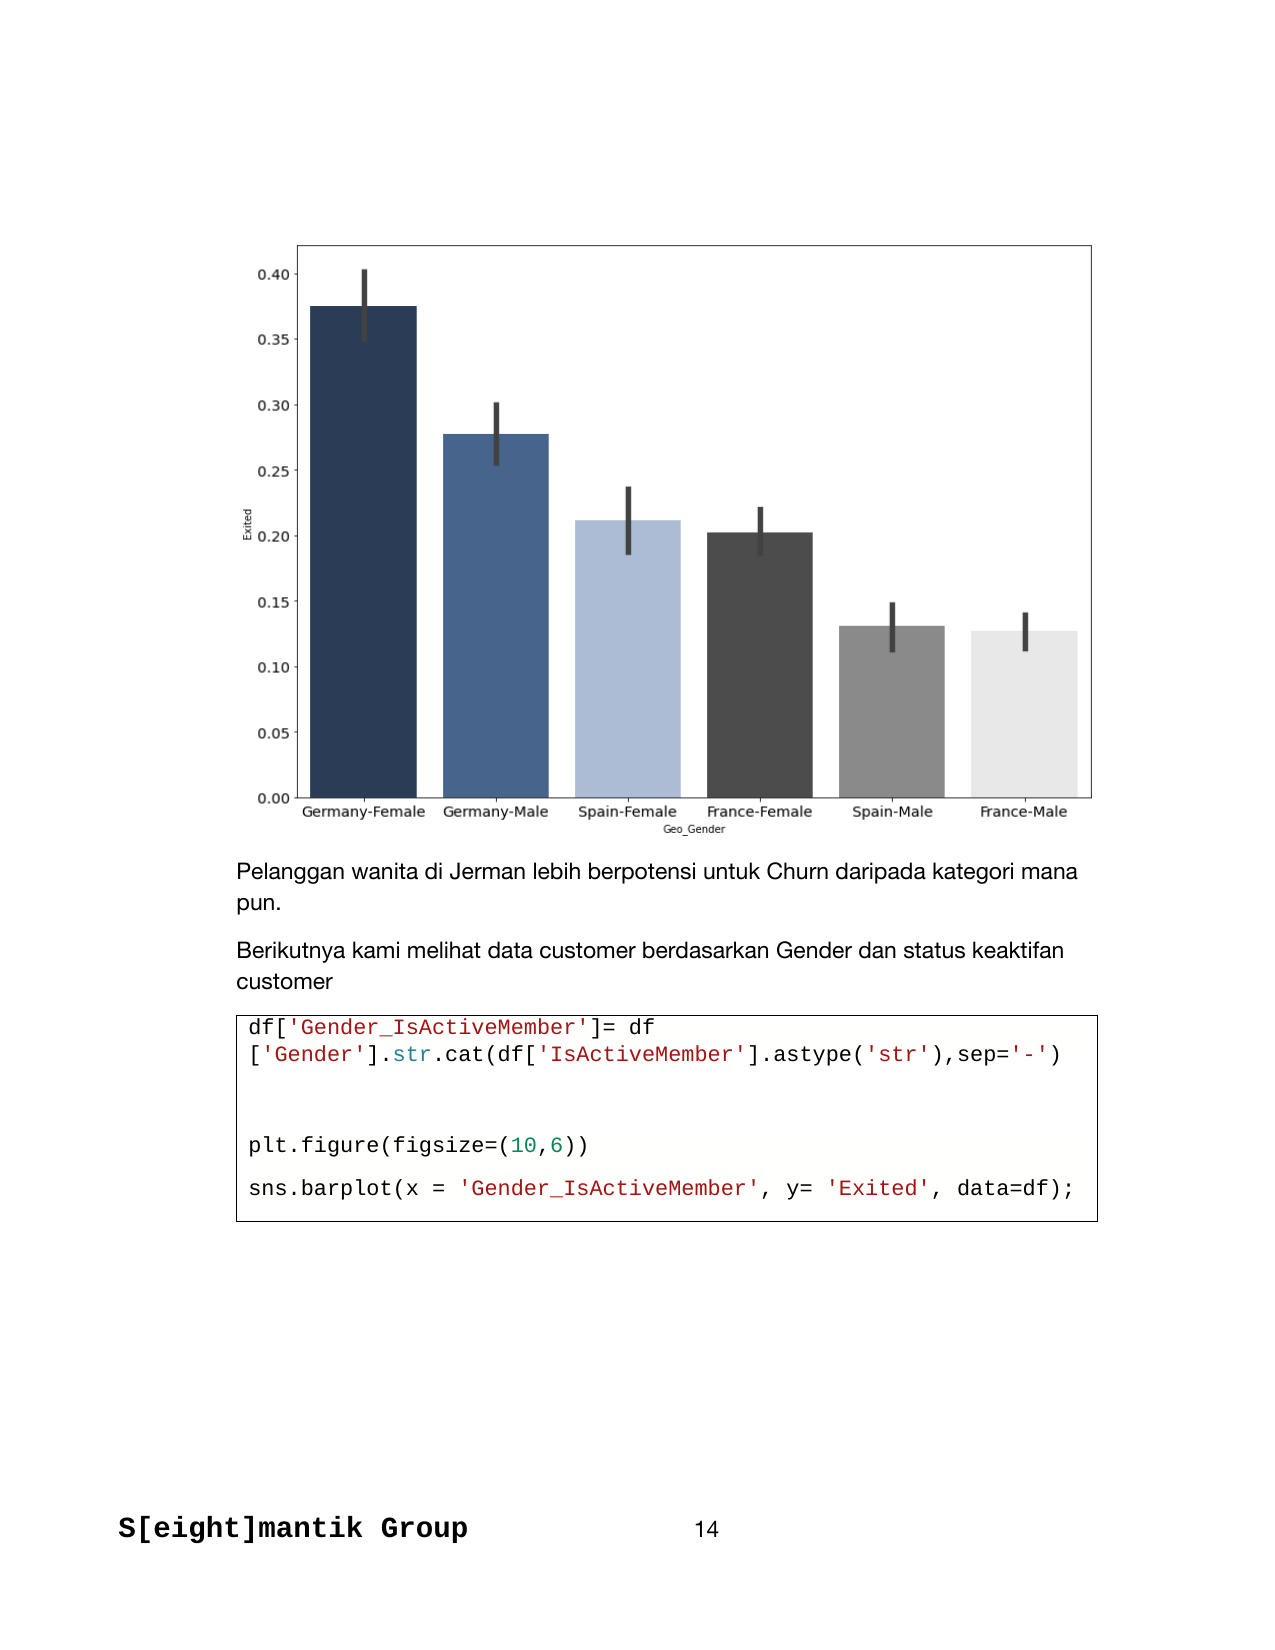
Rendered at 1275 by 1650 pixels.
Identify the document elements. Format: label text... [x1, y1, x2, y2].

text Berikutnya kami melihat data customer berdasarkan Gender dan status keaktifan customer [236, 936, 1098, 996]
table_header df['Gender_IsActiveMember']= df['Gender'].str.cat(df['IsActiveMember'].astype('str'),sep='-') plt.figure(figsize=(10,6)) sns.barplot(x = 'Gender_IsActiveMember', y= 'Exited', data=df); [237, 1016, 1097, 1221]
picture [236, 236, 1098, 838]
text Pelanggan wanita di Jerman lebih berpotensi untuk Churn daripada kategori mana pun. [236, 857, 1098, 917]
